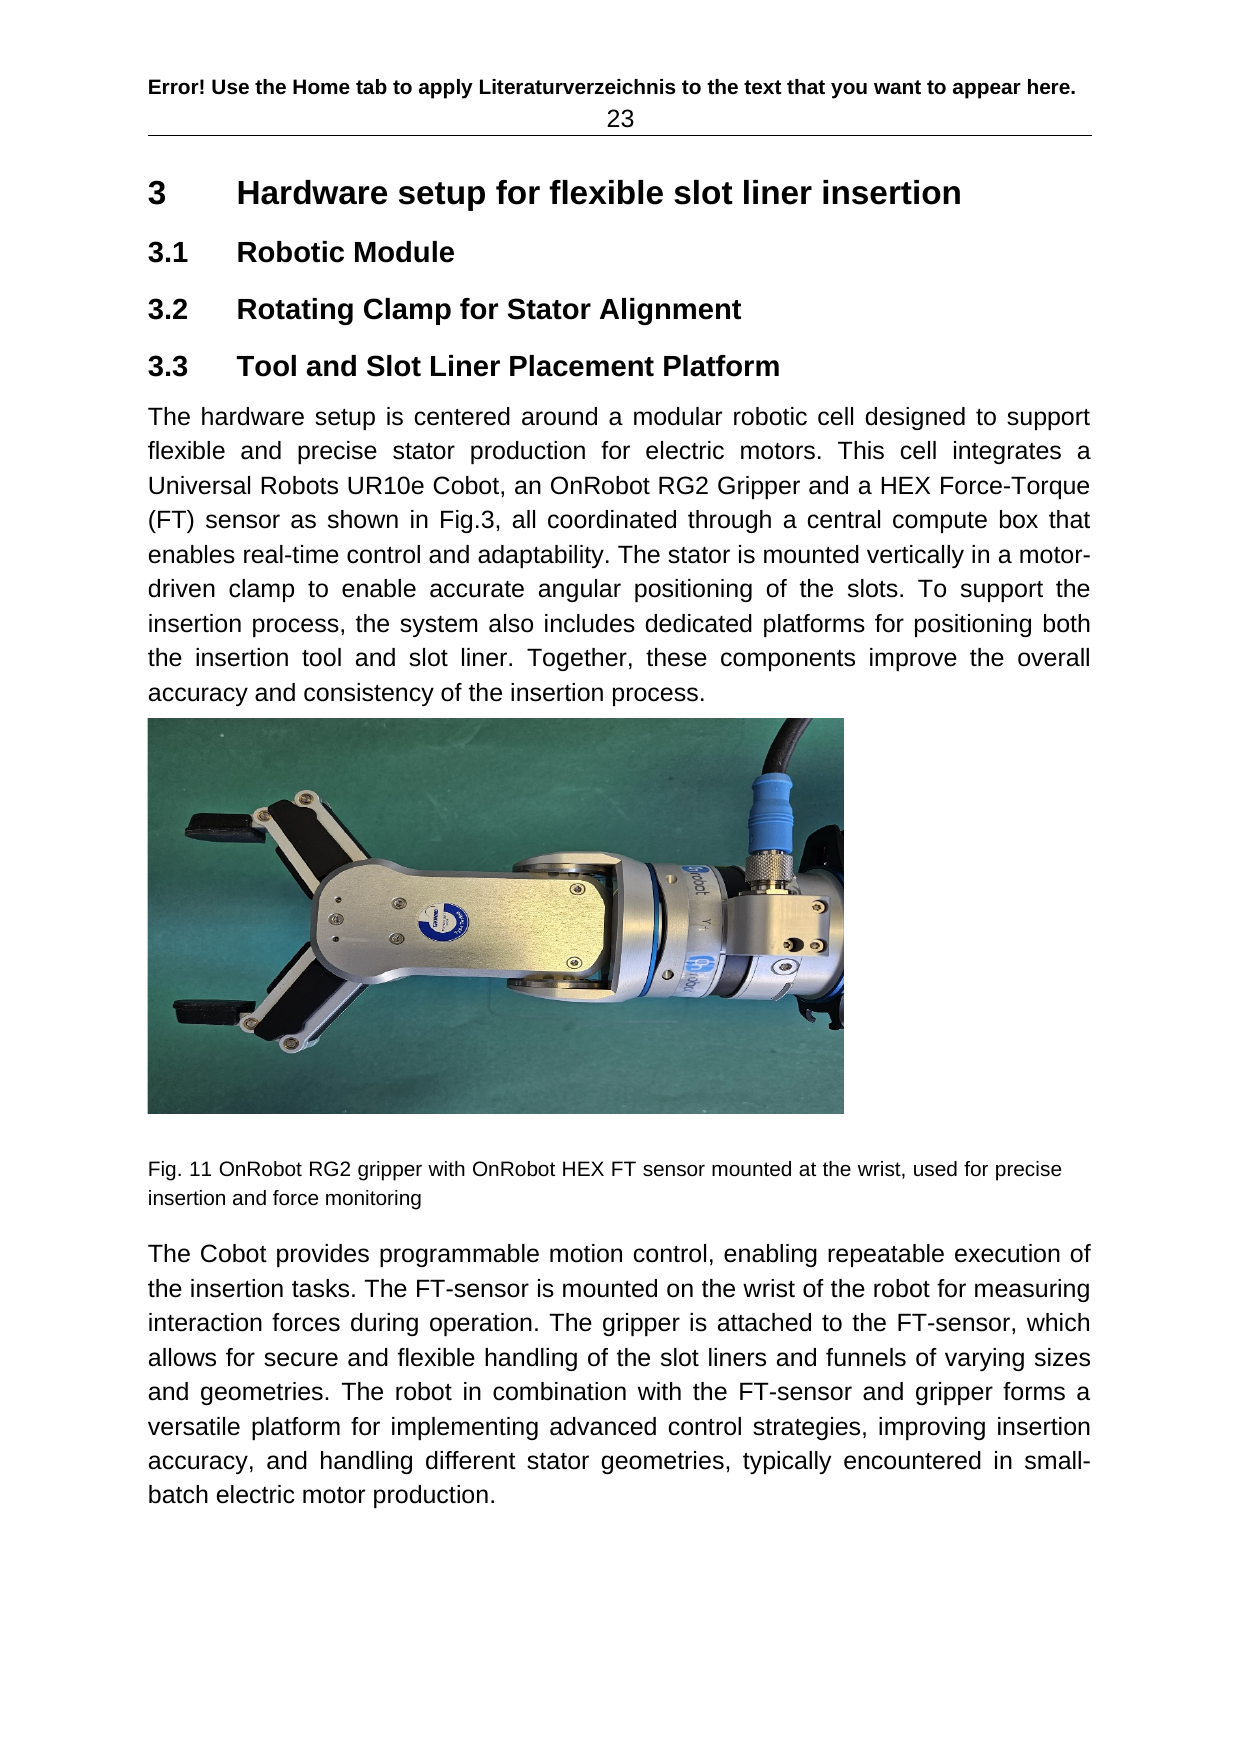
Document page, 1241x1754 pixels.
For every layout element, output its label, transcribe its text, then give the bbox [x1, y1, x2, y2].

text The Cobot provides programmable motion control, enabling repeatable execution of the insertion tasks. The FT-sensor is mounted on the wrist of the robot for measuring interaction forces during operation. The gripper is attached to the FT-sensor, which allows for secure and flexible handling of the slot liners and funnels of varying sizes and geometries. The robot in combination with the FT-sensor and gripper forms a versatile platform for implementing advanced control strategies, improving insertion accuracy, and handling different stator geometries, typically encountered in small-batch electric motor production. [148, 1239, 1092, 1509]
text The hardware setup is centered around a modular robotic cell designed to support flexible and precise stator production for electric motors. This cell integrates a Universal Robots UR10e Cobot, an OnRobot RG2 Gripper and a HEX Force-Torque (FT) sensor as shown in Fig.3, all coordinated through a central compute box that enables real-time control and adaptability. The stator is mounted vertically in a motor-driven clamp to enable accurate angular positioning of the slots. To support the insertion process, the system also includes dedicated platforms for positioning both the insertion tool and slot liner. Together, these components improve the overall accuracy and consistency of the insertion process. [148, 402, 1092, 706]
subtitle Robotic Module [148, 235, 1092, 269]
subtitle Tool and Slot Liner Placement Platform [148, 349, 1092, 383]
picture [147, 718, 844, 1114]
text Fig. 11 OnRobot RG2 gripper with OnRobot HEX FT sensor mounted at the wrist, used for precise insertion and force monitoring [148, 1157, 1063, 1209]
subtitle Rotating Clamp for Stator Alignment [148, 292, 1092, 326]
subtitle Hardware setup for flexible slot liner insertion [148, 173, 1092, 211]
